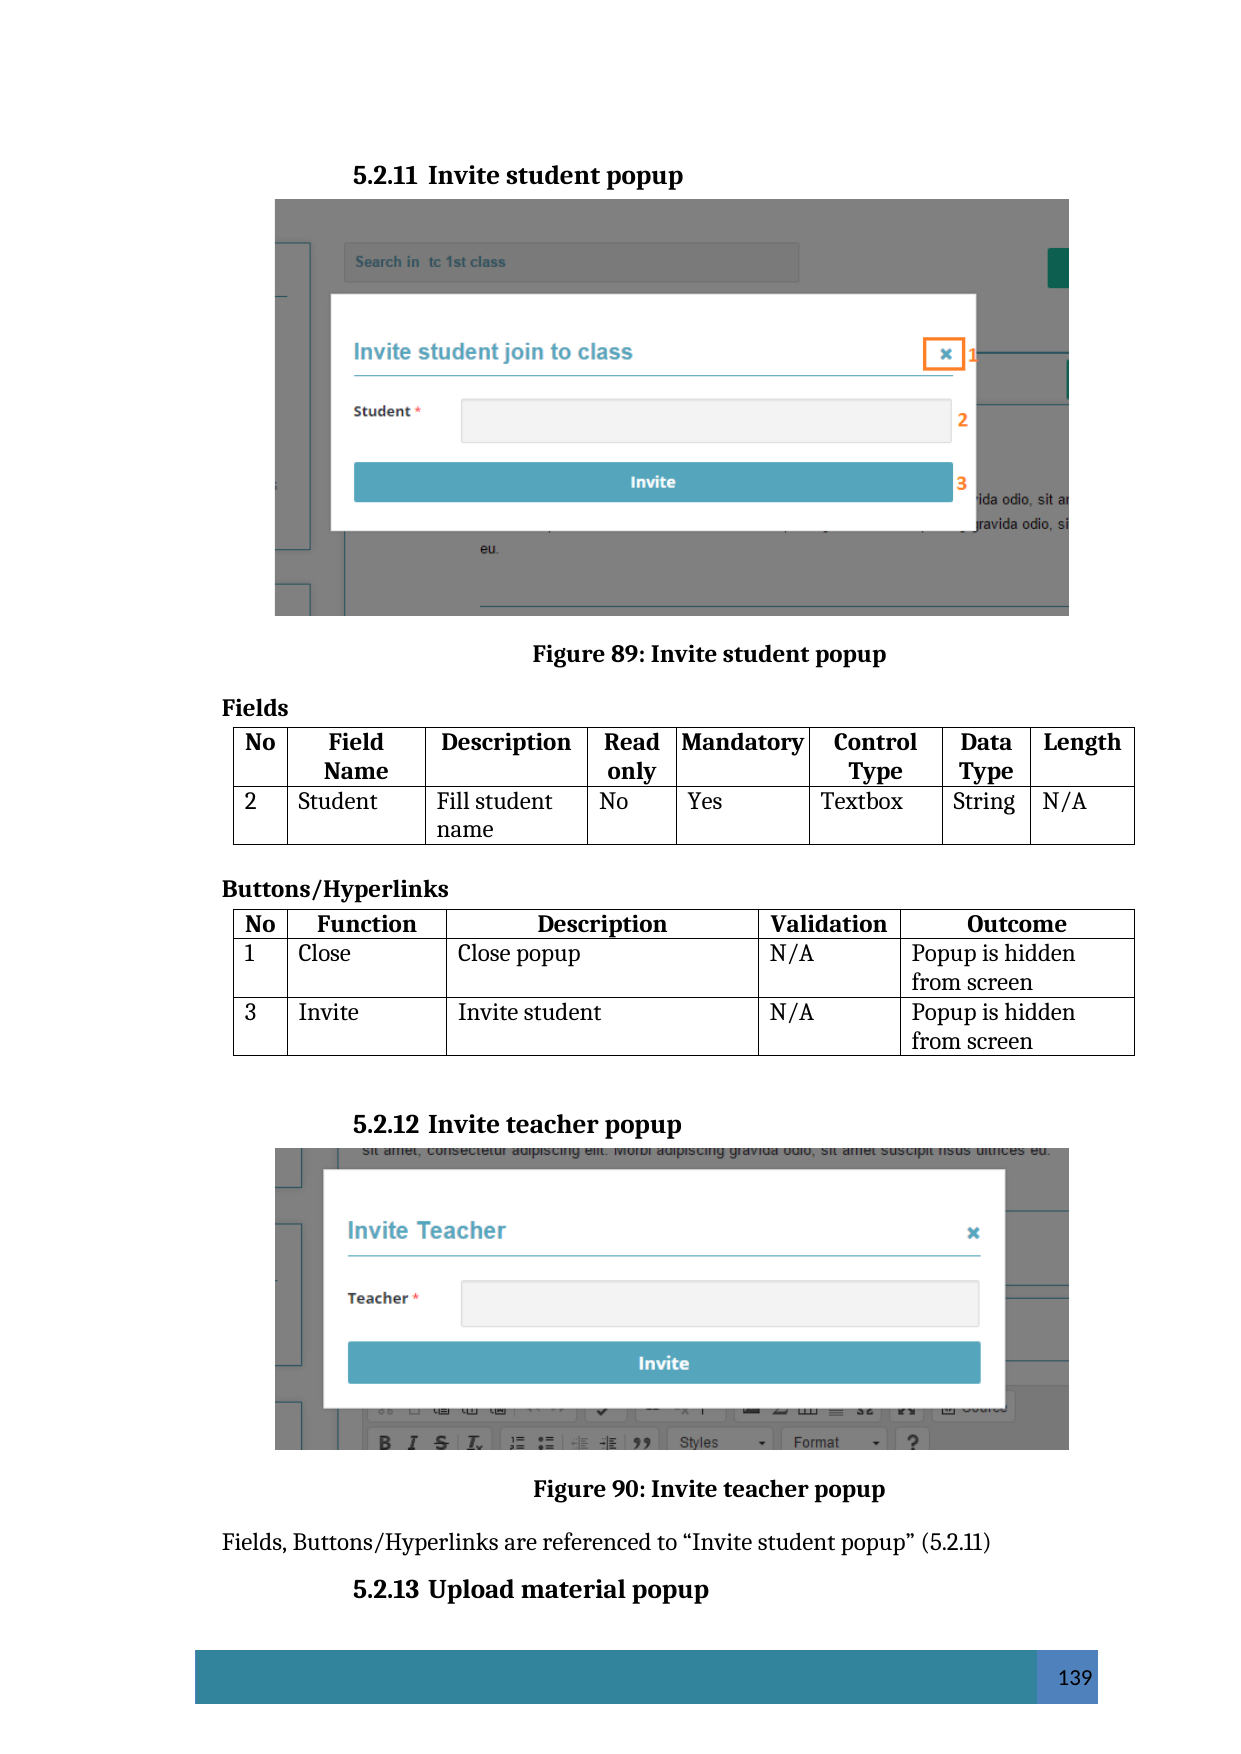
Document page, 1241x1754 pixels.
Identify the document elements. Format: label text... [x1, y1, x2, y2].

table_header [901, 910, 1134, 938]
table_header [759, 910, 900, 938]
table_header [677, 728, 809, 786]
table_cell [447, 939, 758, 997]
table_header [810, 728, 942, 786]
subtitle Invite teacher popup [353, 1109, 1122, 1141]
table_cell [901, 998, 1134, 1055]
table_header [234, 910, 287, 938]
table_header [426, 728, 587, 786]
text Buttons/Hyperlinks [222, 875, 1122, 904]
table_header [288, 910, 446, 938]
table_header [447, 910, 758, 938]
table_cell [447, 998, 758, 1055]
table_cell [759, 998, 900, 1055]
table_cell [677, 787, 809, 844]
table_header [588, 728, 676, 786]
text Fields, Buttons/Hyperlinks are referenced to “Invite student popup” (5.2.11) [222, 1528, 1122, 1557]
subtitle Invite student popup [353, 160, 1122, 191]
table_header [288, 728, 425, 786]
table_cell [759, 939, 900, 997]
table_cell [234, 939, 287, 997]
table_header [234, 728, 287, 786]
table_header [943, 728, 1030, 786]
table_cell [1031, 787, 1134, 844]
subtitle Upload material popup [353, 1574, 1122, 1605]
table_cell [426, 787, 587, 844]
picture [275, 1148, 1069, 1450]
text Fields [222, 694, 1122, 723]
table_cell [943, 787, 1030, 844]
text Figure 90: Invite teacher popup [222, 1474, 1122, 1503]
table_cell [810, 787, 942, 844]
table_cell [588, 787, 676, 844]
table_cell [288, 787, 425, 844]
text Figure 89: Invite student popup [222, 640, 1122, 669]
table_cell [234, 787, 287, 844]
picture [274, 199, 1069, 616]
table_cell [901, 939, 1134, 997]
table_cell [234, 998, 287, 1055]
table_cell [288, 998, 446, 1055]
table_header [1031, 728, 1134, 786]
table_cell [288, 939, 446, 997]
